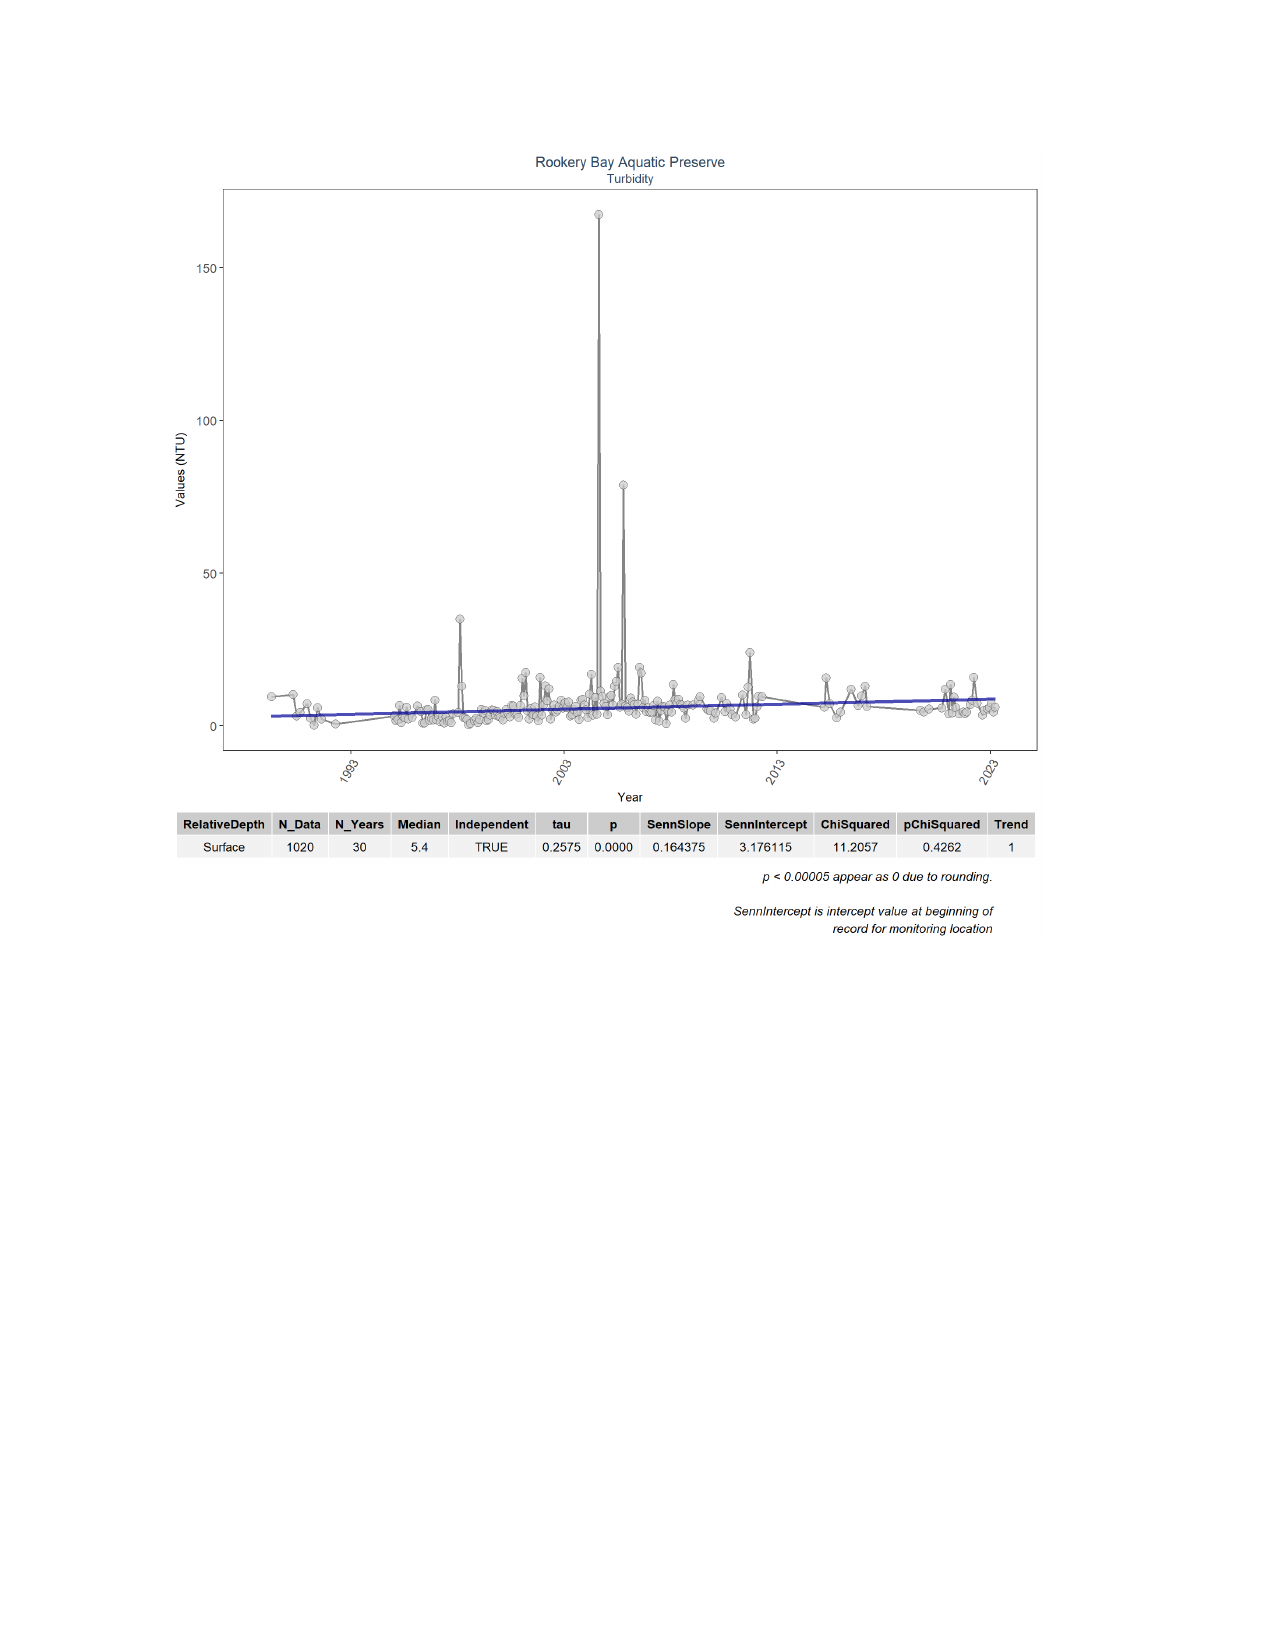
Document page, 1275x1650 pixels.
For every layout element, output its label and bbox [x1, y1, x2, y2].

picture [168, 150, 1044, 938]
